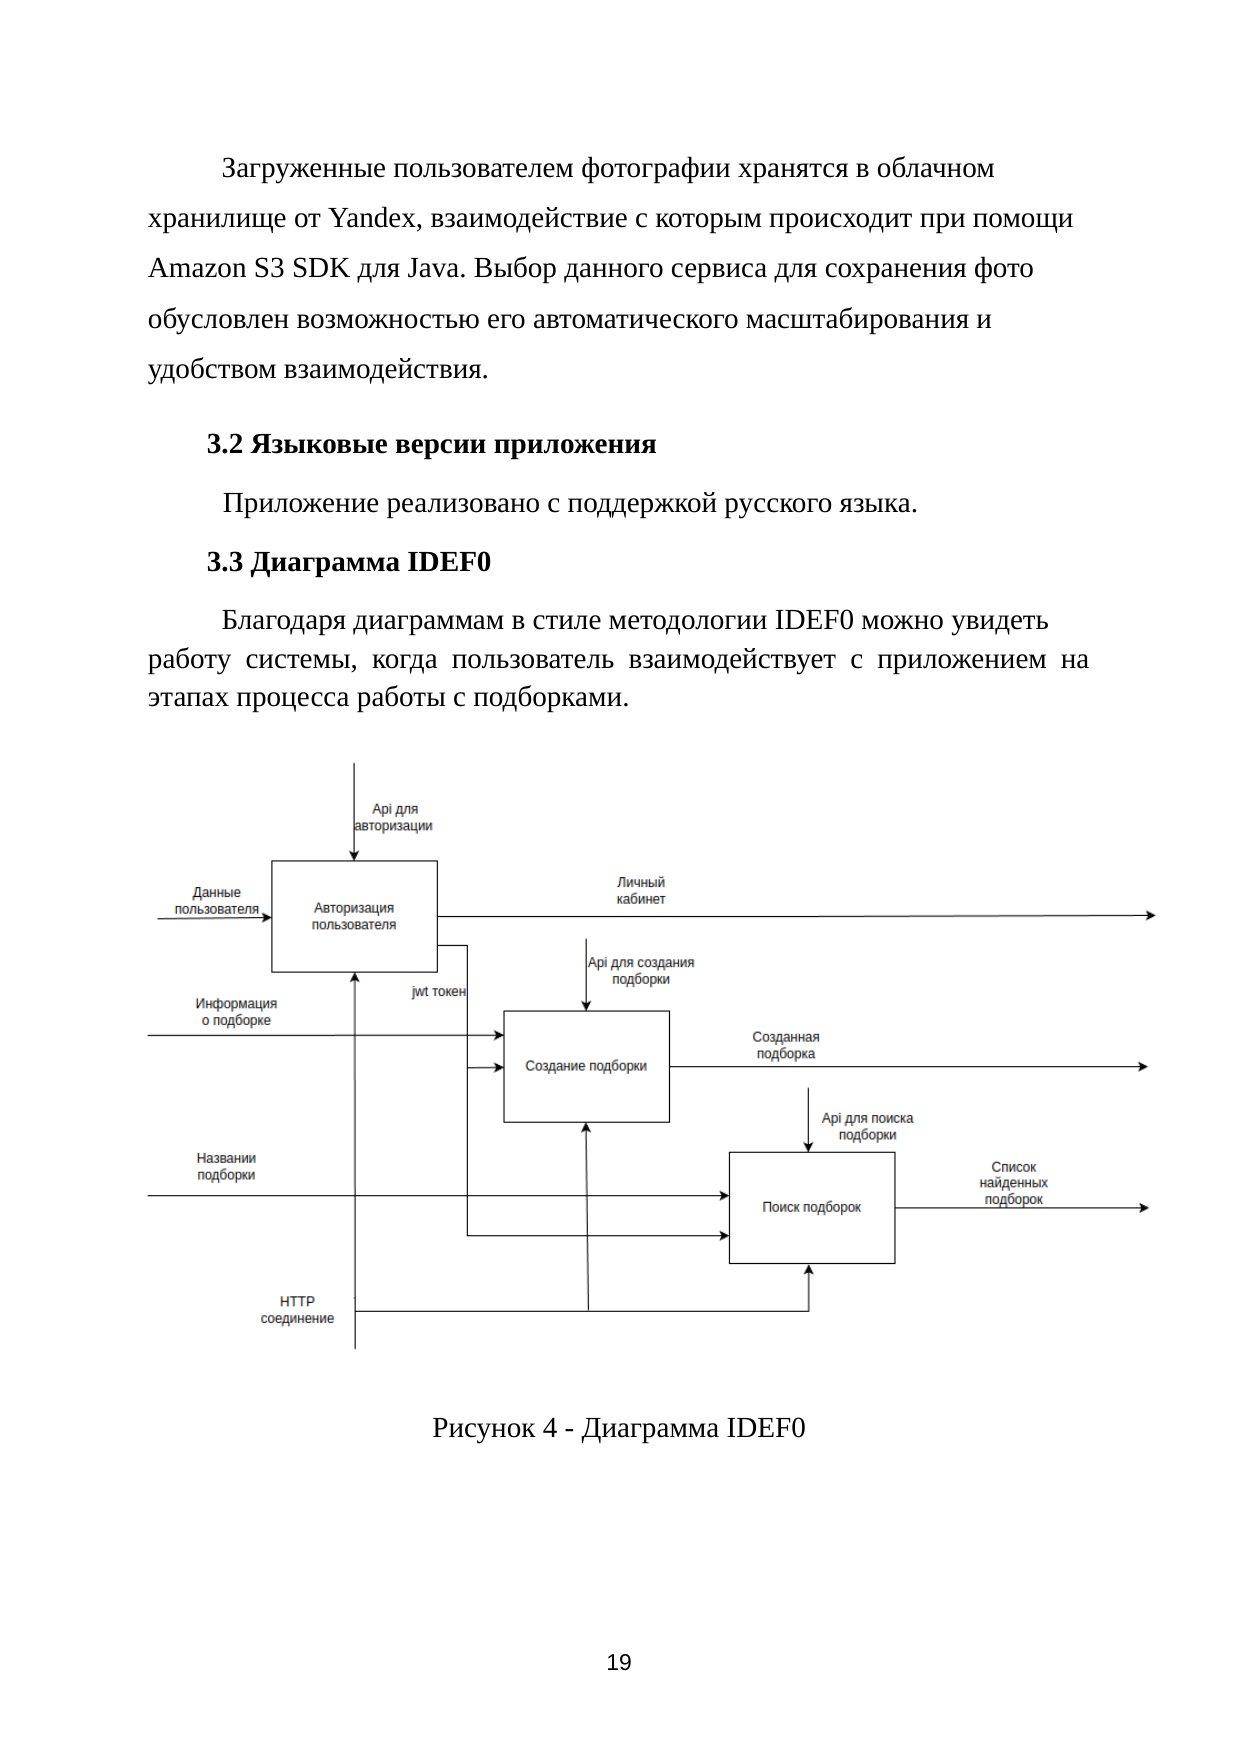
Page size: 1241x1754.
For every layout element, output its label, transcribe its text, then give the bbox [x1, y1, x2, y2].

text Благодаря диаграммам в стиле методологии IDEF0 можно увидеть [148, 602, 1090, 636]
text Приложение реализовано с поддержкой русского языка. [223, 485, 1090, 519]
picture [147, 748, 1171, 1382]
text Загруженные пользователем фотографии хранятся в облачном хранилище от Yandex, взаимодействие с которым происходит при помощи Amazon S3 SDK для Java. Выбор данного сервиса для сохранения фото обусловлен возможностью его автоматического масштабирования и удобством взаимодействия. [148, 150, 1090, 385]
text Рисунок 4 - Диаграмма IDEF0 [148, 1410, 1090, 1444]
text работу системы, когда пользователь взаимодействует с приложением на этапах процесса работы с подборками. [148, 641, 1090, 713]
subtitle 3.3 Диаграмма IDEF0 [207, 544, 1090, 577]
subtitle 3.2 Языковые версии приложения [207, 427, 1090, 460]
